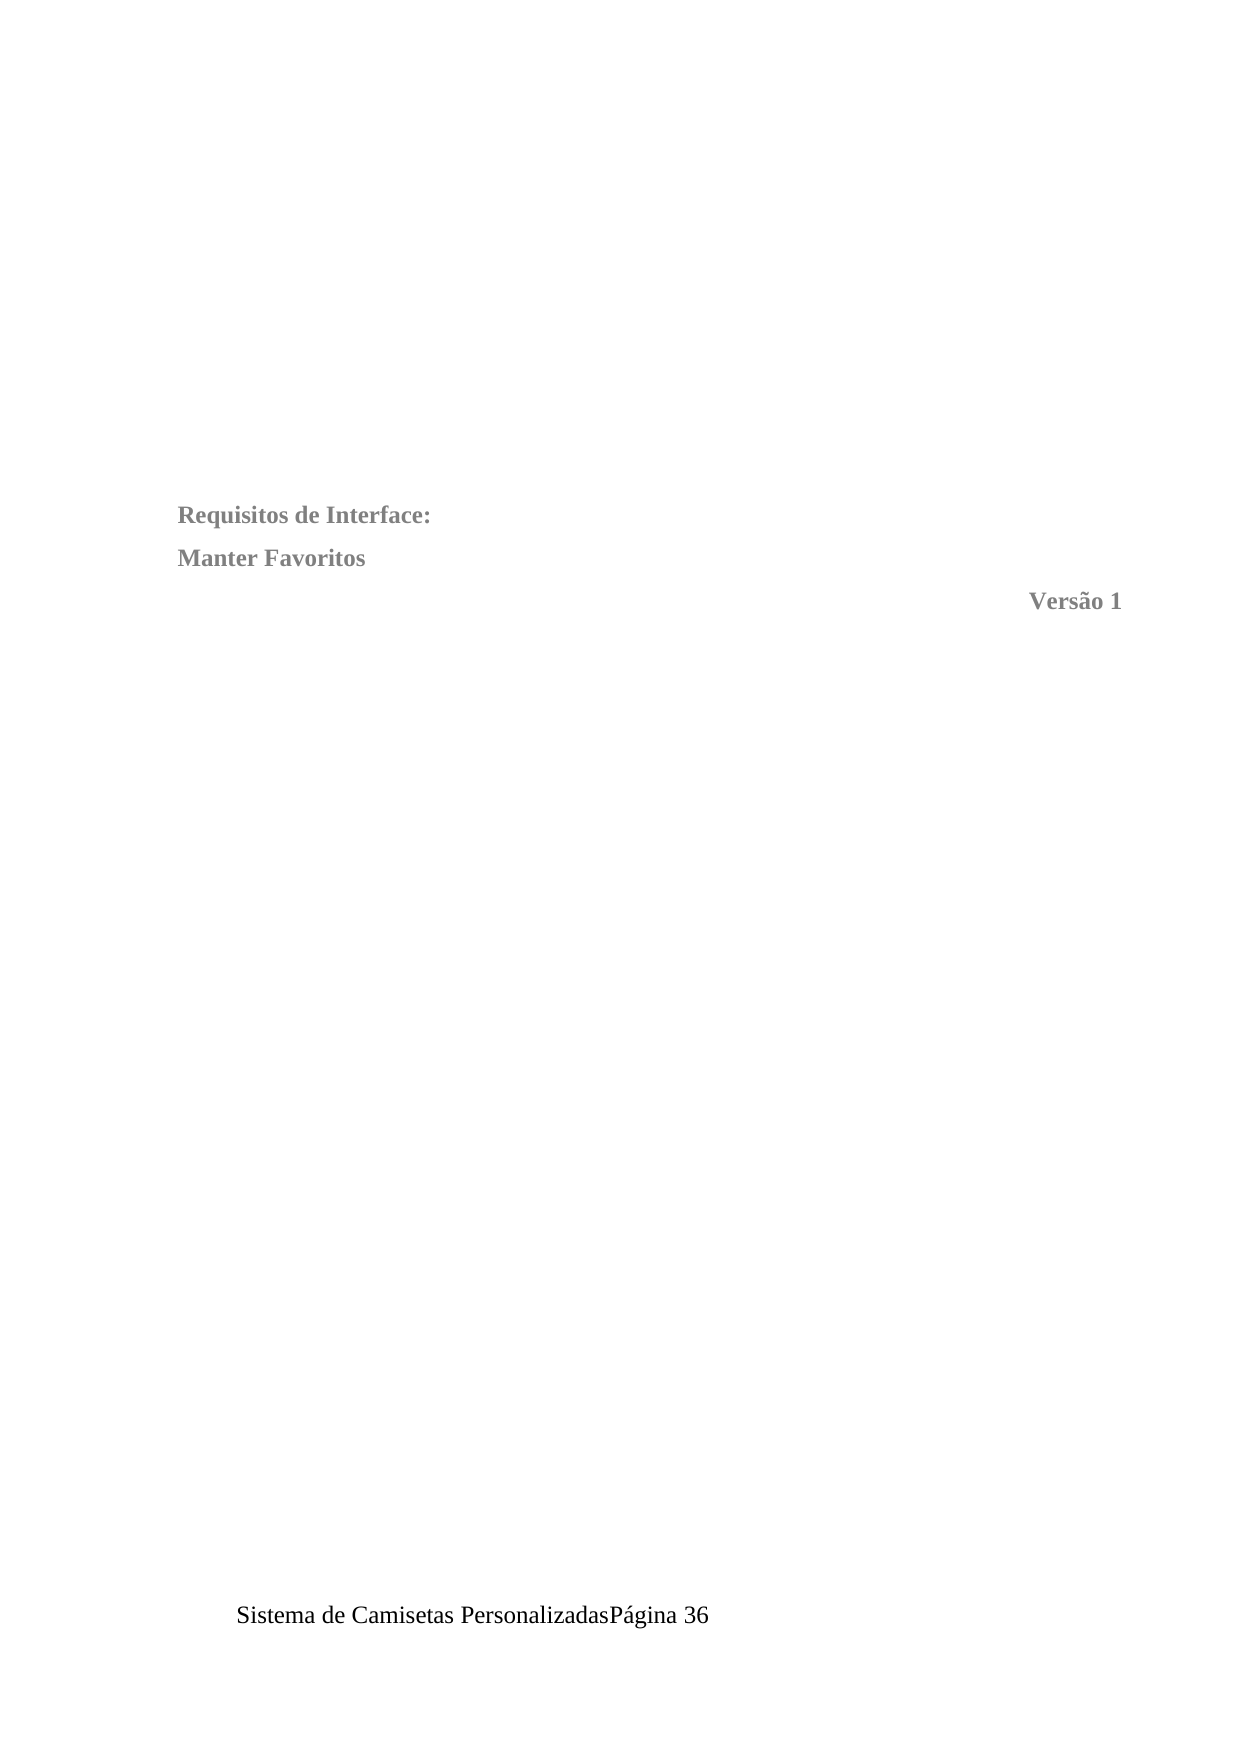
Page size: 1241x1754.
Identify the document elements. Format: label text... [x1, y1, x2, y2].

text Manter Favoritos [177, 543, 1122, 572]
text Requisitos de Interface: [177, 500, 1122, 529]
text Versão 1 [177, 586, 1122, 615]
